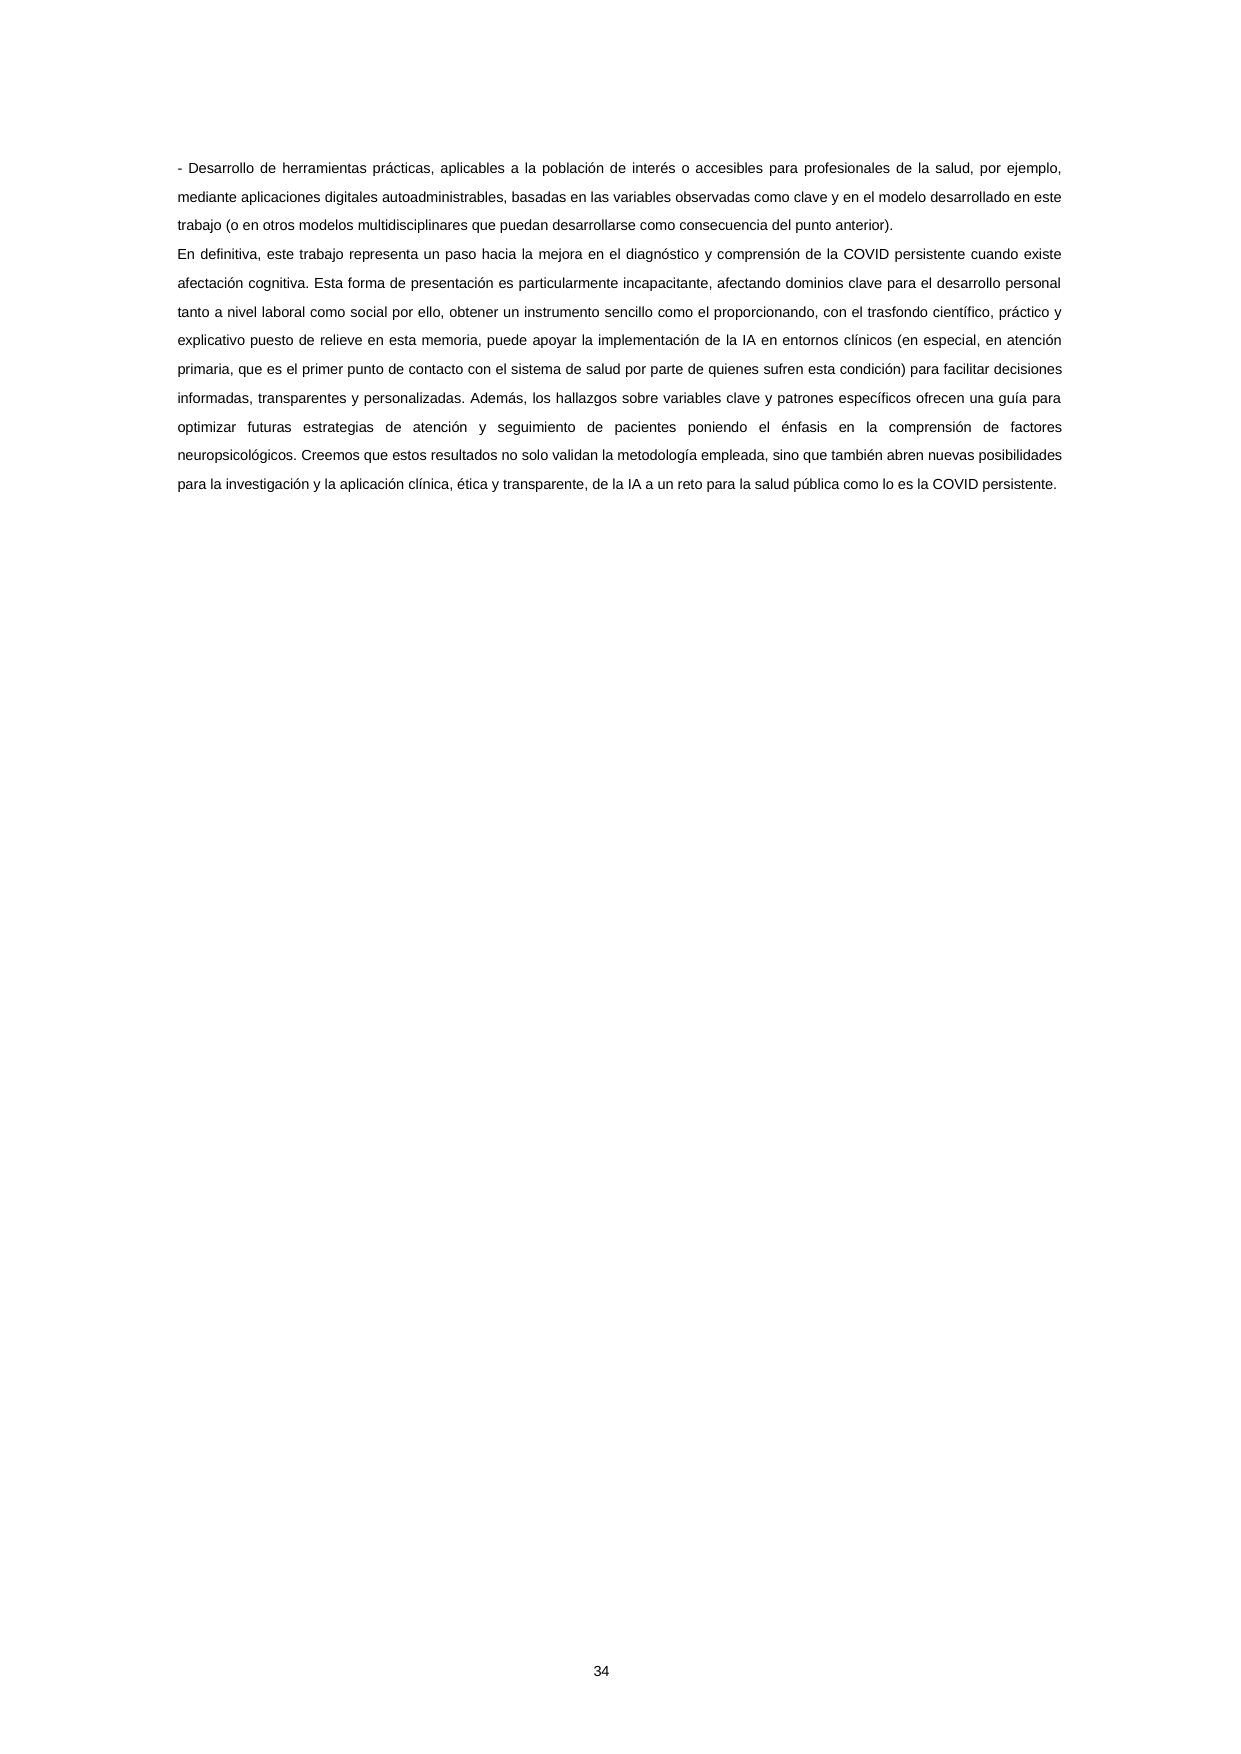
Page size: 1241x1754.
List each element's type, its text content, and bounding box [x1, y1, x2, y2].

text En definitiva, este trabajo representa un paso hacia la mejora en el diagnóstico y comprensión de la COVID persistente cuando existe afectación cognitiva. Esta forma de presentación es particularmente incapacitante, afectando dominios clave para el desarrollo personal tanto a nivel laboral como social por ello, obtener un instrumento sencillo como el proporcionando, con el trasfondo científico, práctico y explicativo puesto de relieve en esta memoria, puede apoyar la implementación de la IA en entornos clínicos (en especial, en atención primaria, que es el primer punto de contacto con el sistema de salud por parte de quienes sufren esta condición) para facilitar decisiones informadas, transparentes y personalizadas. Además, los hallazgos sobre variables clave y patrones específicos ofrecen una guía para optimizar futuras estrategias de atención y seguimiento de pacientes poniendo el énfasis en la comprensión de factores neuropsicológicos. Creemos que estos resultados no solo validan la metodología empleada, sino que también abren nuevas posibilidades para la investigación y la aplicación clínica, ética y transparente, de la IA a un reto para la salud pública como lo es la COVID persistente. [177, 234, 1063, 493]
text - Desarrollo de herramientas prácticas, aplicables a la población de interés o accesibles para profesionales de la salud, por ejemplo, mediante aplicaciones digitales autoadministrables, basadas en las variables observadas como clave y en el modelo desarrollado en este trabajo (o en otros modelos multidisciplinares que puedan desarrollarse como consecuencia del punto anterior). [177, 148, 1063, 234]
